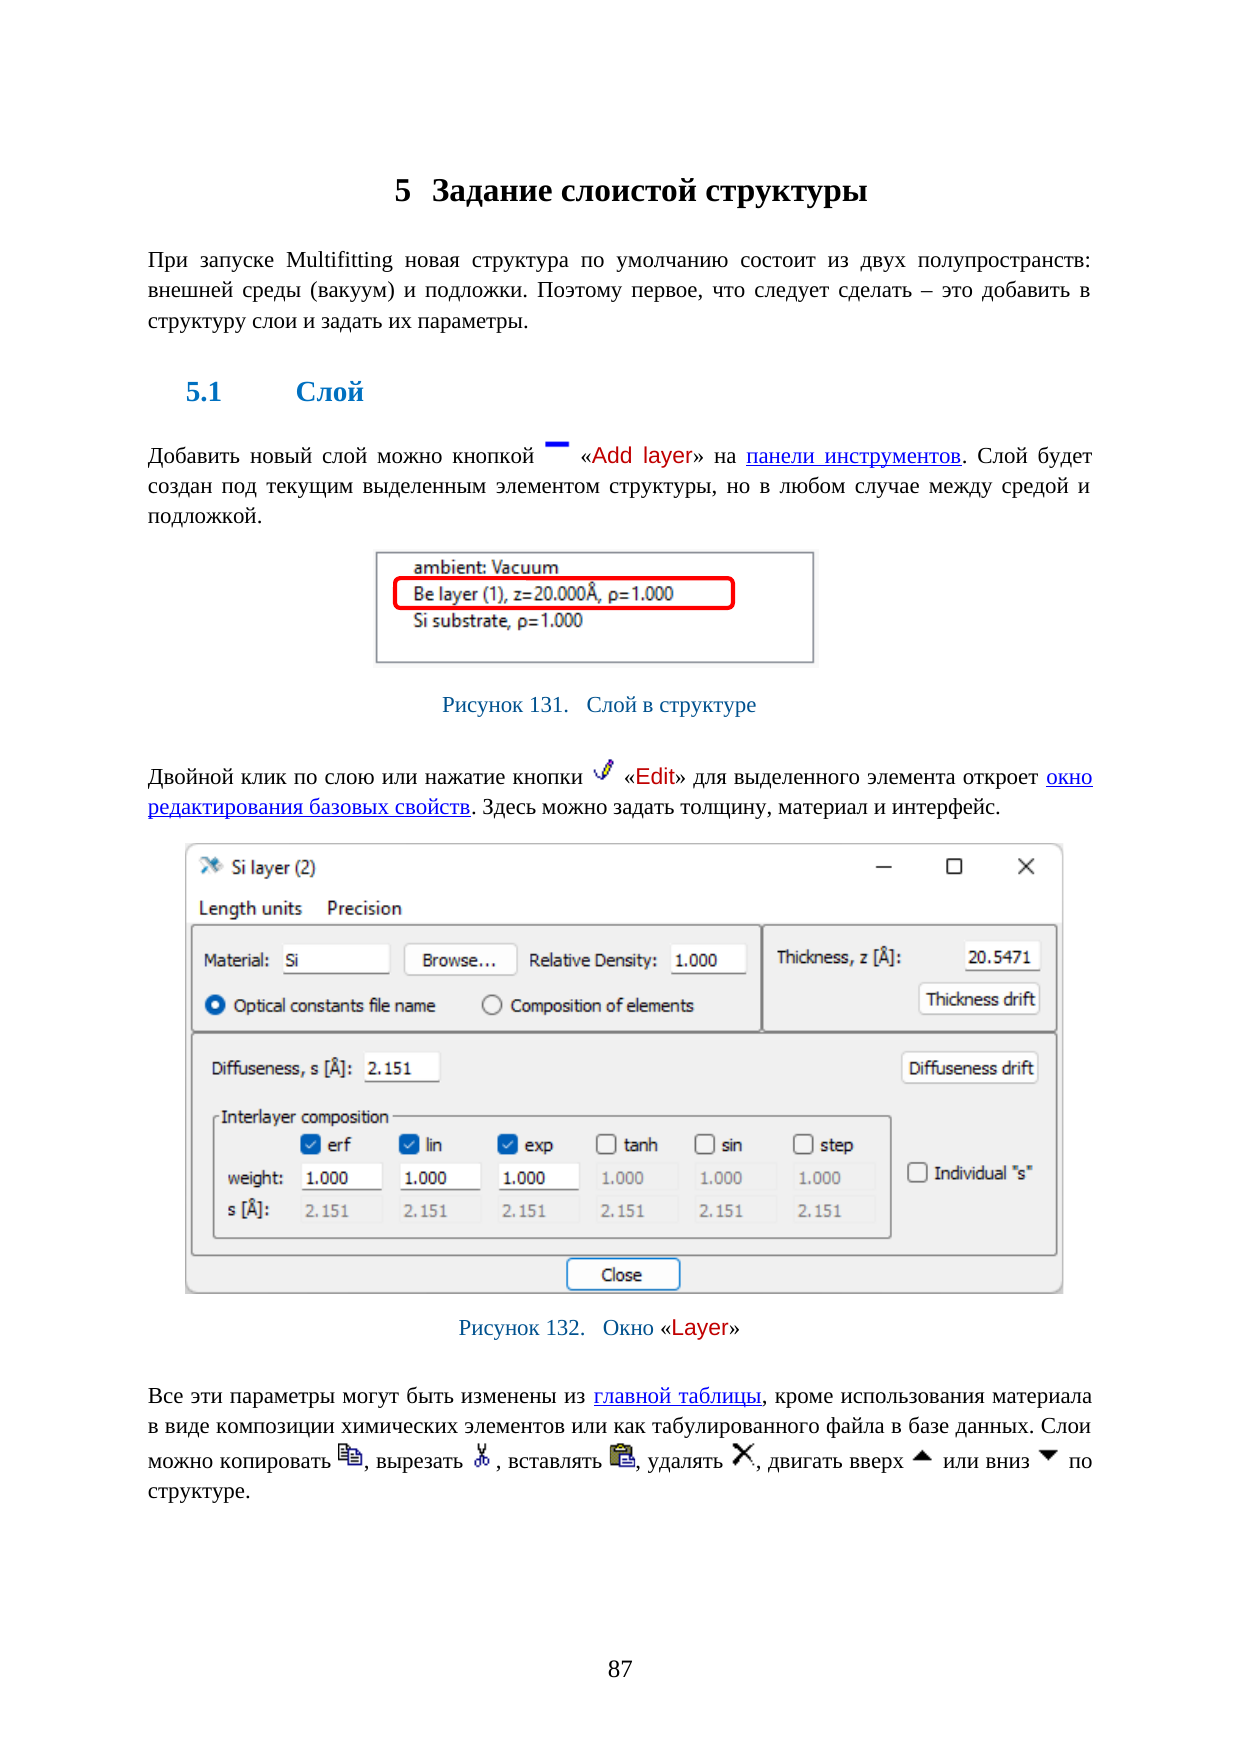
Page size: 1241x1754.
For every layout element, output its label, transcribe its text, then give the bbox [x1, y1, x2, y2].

subtitle Слой [155, 374, 1093, 408]
text Двойной клик по слою или нажатие кнопки «Edit» для выделенного элемента откроет окно редактирования базовых свойств. Здесь можно задать толщину, материал и интерфейс. [148, 759, 1093, 819]
picture [591, 758, 617, 785]
picture [544, 437, 571, 464]
subtitle Задание слоистой структуры [178, 170, 1093, 209]
picture [338, 1442, 364, 1469]
text Добавить новый слой можно кнопкой «Add layer» на панели инструментов. Слой будет создан под текущим выделенным элементом структуры, но в любом случае между средой и подложкой. [148, 438, 1093, 529]
picture [730, 1442, 756, 1469]
picture [1036, 1442, 1063, 1469]
text Все эти параметры могут быть изменены из главной таблицы, кроме использования материала в виде композиции химических элементов или как табулированного файла в базе данных. Слои можно копировать , вырезать , вставлять , удалять , двигать вверх или вниз по структуре. [148, 1382, 1093, 1504]
picture [185, 843, 1064, 1294]
picture [373, 549, 819, 668]
picture [470, 1442, 496, 1469]
picture [910, 1442, 937, 1469]
text При запуске Multifitting новая структура по умолчанию состоит из двух полупространств: внешней среды (вакуум) и подложки. Поэтому первое, что следует сделать – это добавить в структуру слои и задать их параметры. [148, 246, 1093, 333]
picture [609, 1442, 636, 1469]
